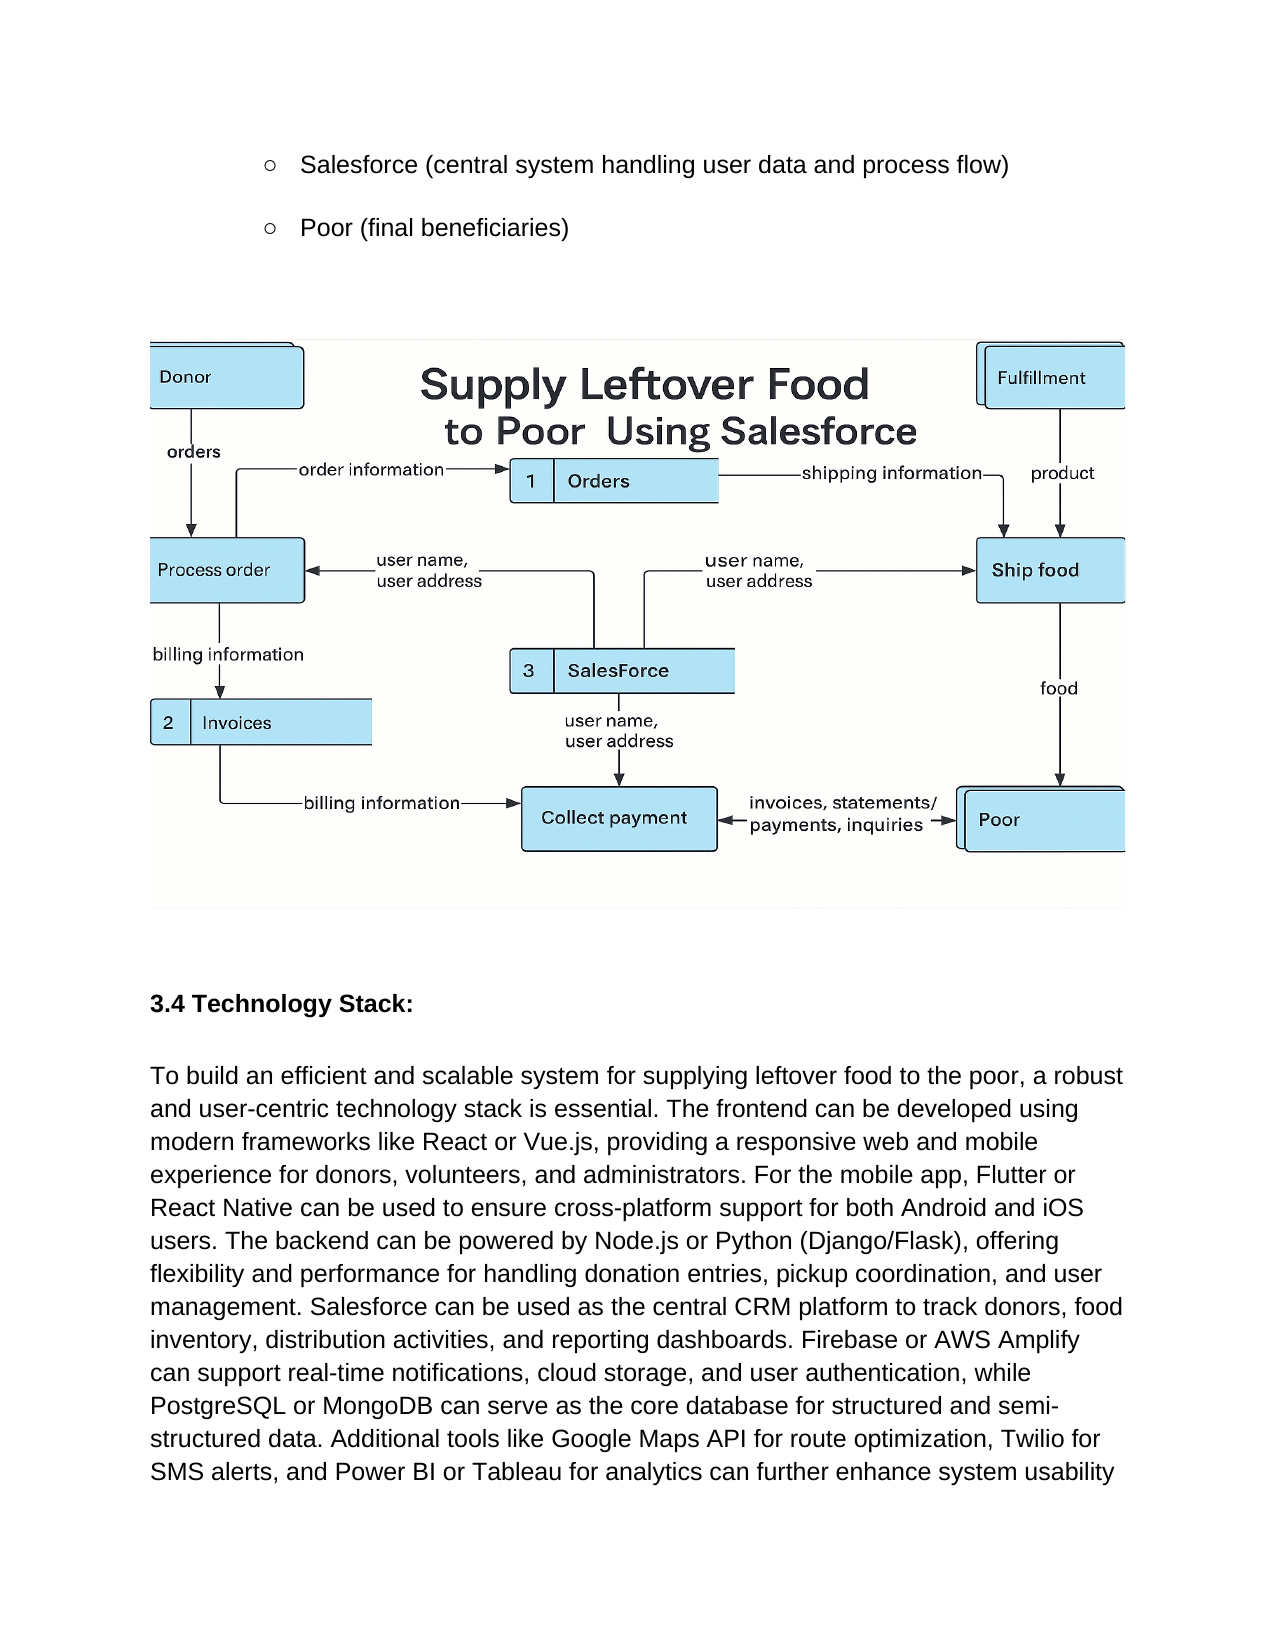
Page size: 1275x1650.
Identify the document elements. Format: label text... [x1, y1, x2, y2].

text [150, 1061, 1125, 1486]
picture [150, 339, 1125, 909]
list Poor (final beneficiaries) [262, 213, 1125, 272]
text 3.4 Technology Stack: [150, 989, 1125, 1018]
list Salesforce (central system handling user data and process flow) [262, 150, 1125, 209]
